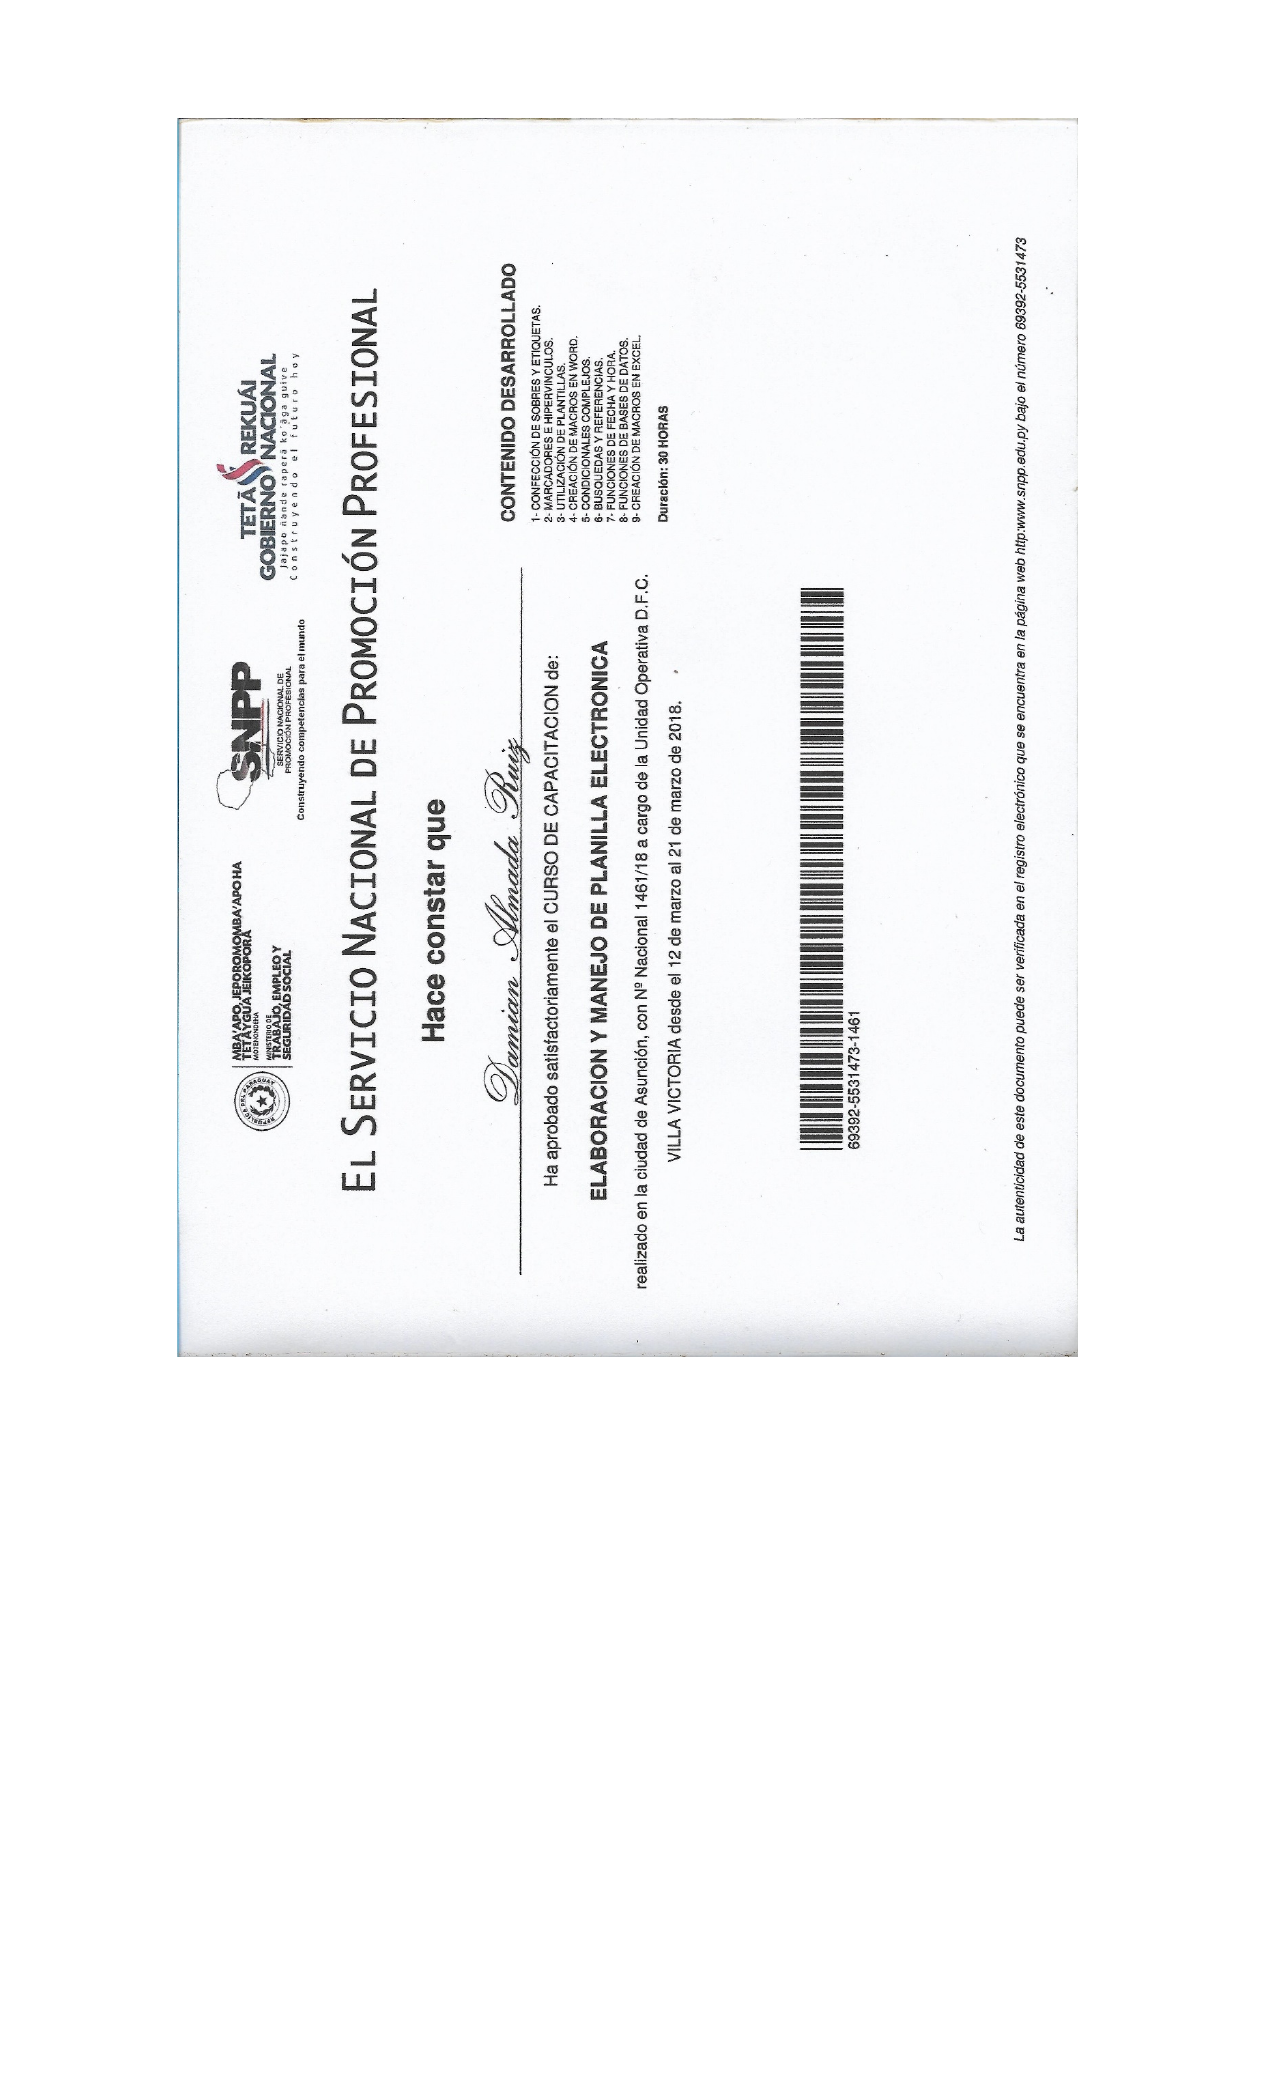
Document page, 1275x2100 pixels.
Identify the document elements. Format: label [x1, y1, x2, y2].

picture [177, 118, 1078, 1357]
